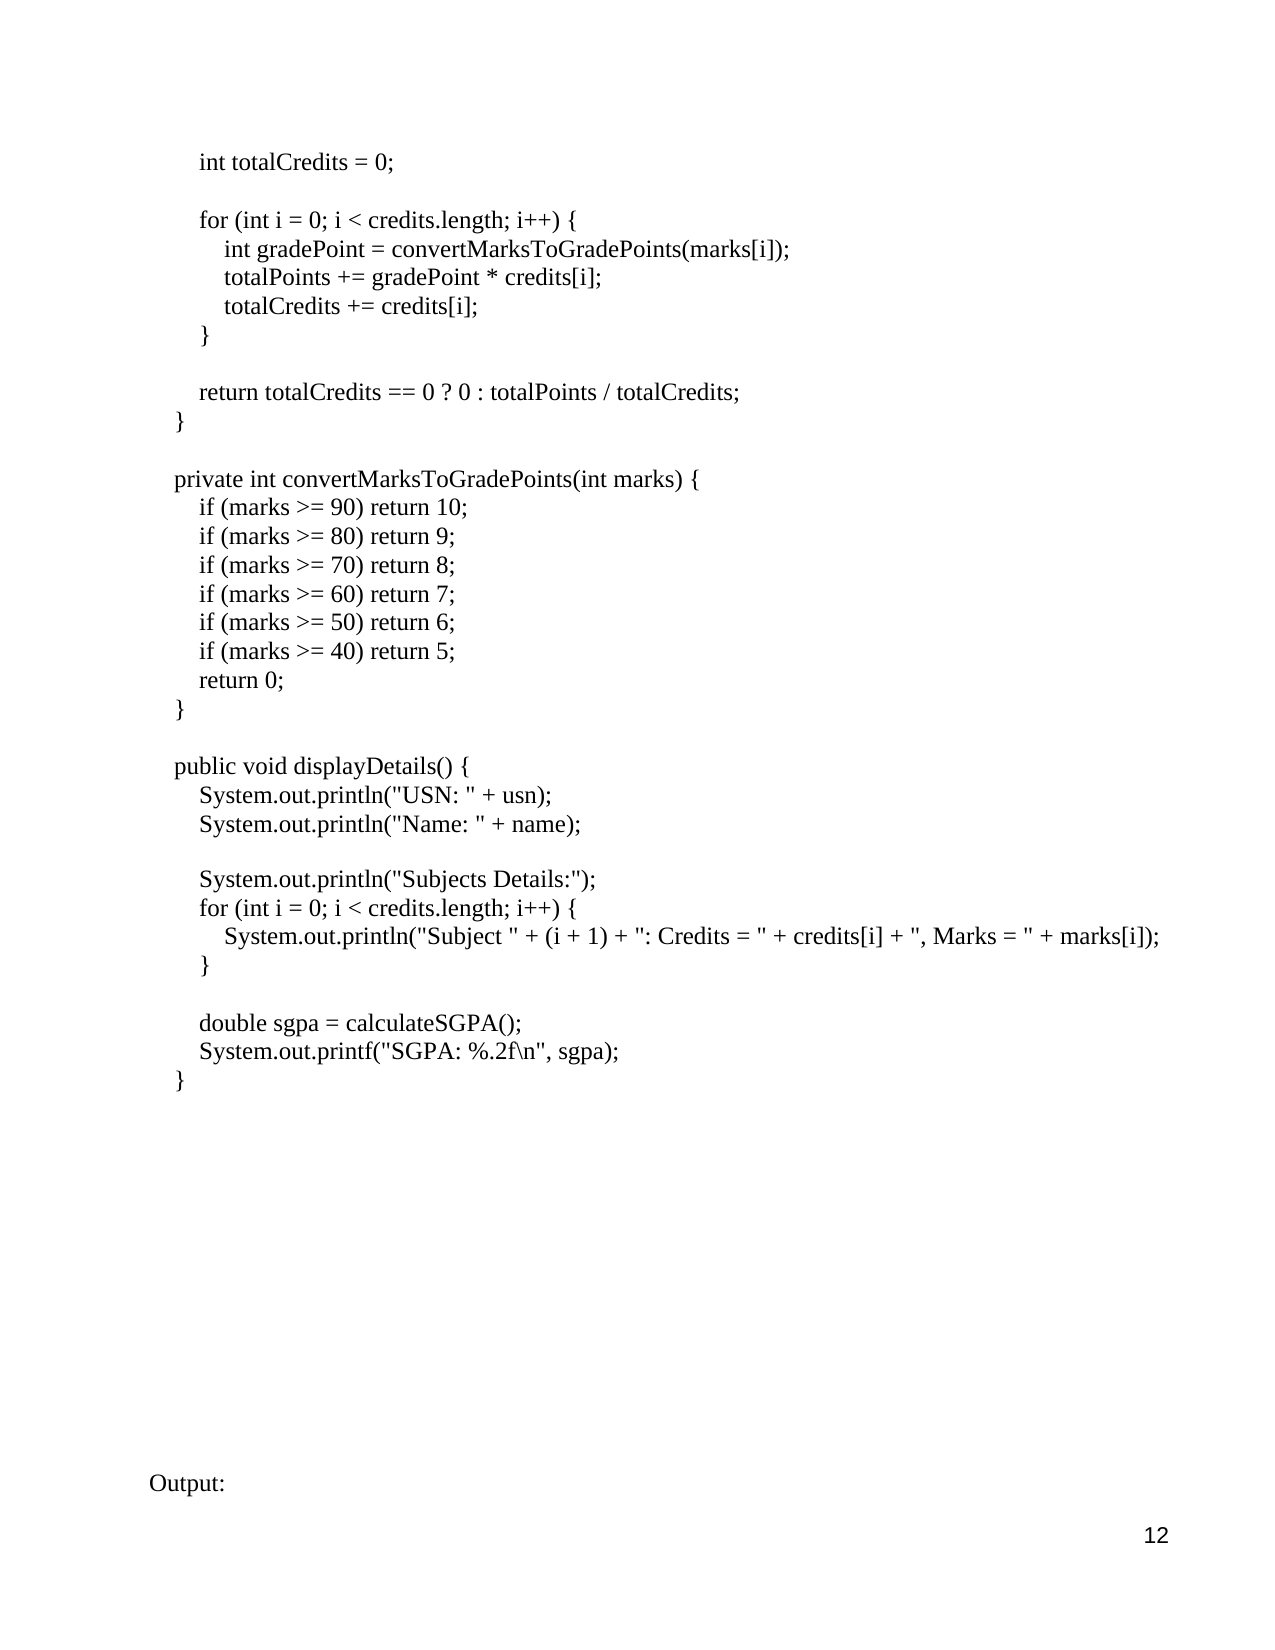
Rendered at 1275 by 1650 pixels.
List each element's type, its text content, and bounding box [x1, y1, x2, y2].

text for (int i = 0; i < credits.length; i++) { [149, 205, 1169, 234]
text } [149, 950, 1169, 979]
text } [149, 694, 1169, 722]
text int gradePoint = convertMarksToGradePoints(marks[i]); [149, 234, 1169, 262]
text totalCredits += credits[i]; [149, 291, 1169, 320]
text return 0; [149, 665, 1169, 694]
text for (int i = 0; i < credits.length; i++) { [149, 893, 1169, 921]
text if (marks >= 60) return 7; [149, 579, 1169, 607]
text System.out.println("Subjects Details:"); [149, 864, 1169, 893]
text System.out.println("Name: " + name); [149, 809, 1169, 837]
text if (marks >= 40) return 5; [149, 636, 1169, 665]
text private int convertMarksToGradePoints(int marks) { [149, 464, 1169, 492]
text if (marks >= 50) return 6; [149, 607, 1169, 636]
text if (marks >= 70) return 8; [149, 550, 1169, 579]
text if (marks >= 80) return 9; [149, 521, 1169, 550]
text } [149, 406, 1169, 435]
text public void displayDetails() { [149, 751, 1169, 780]
text int totalCredits = 0; [149, 147, 1169, 176]
text } [149, 1065, 1169, 1094]
text System.out.println("Subject " + (i + 1) + ": Credits = " + credits[i] + ", Marks = " + marks[i]); [149, 921, 1169, 950]
text System.out.println("USN: " + usn); [149, 780, 1169, 809]
text Output: [149, 1468, 1169, 1496]
text } [149, 320, 1169, 349]
text if (marks >= 90) return 10; [149, 492, 1169, 521]
text totalPoints += gradePoint * credits[i]; [149, 262, 1169, 291]
text return totalCredits == 0 ? 0 : totalPoints / totalCredits; [149, 377, 1169, 406]
text double sgpa = calculateSGPA(); [149, 1008, 1169, 1036]
text System.out.printf("SGPA: %.2f\n", sgpa); [149, 1036, 1169, 1065]
